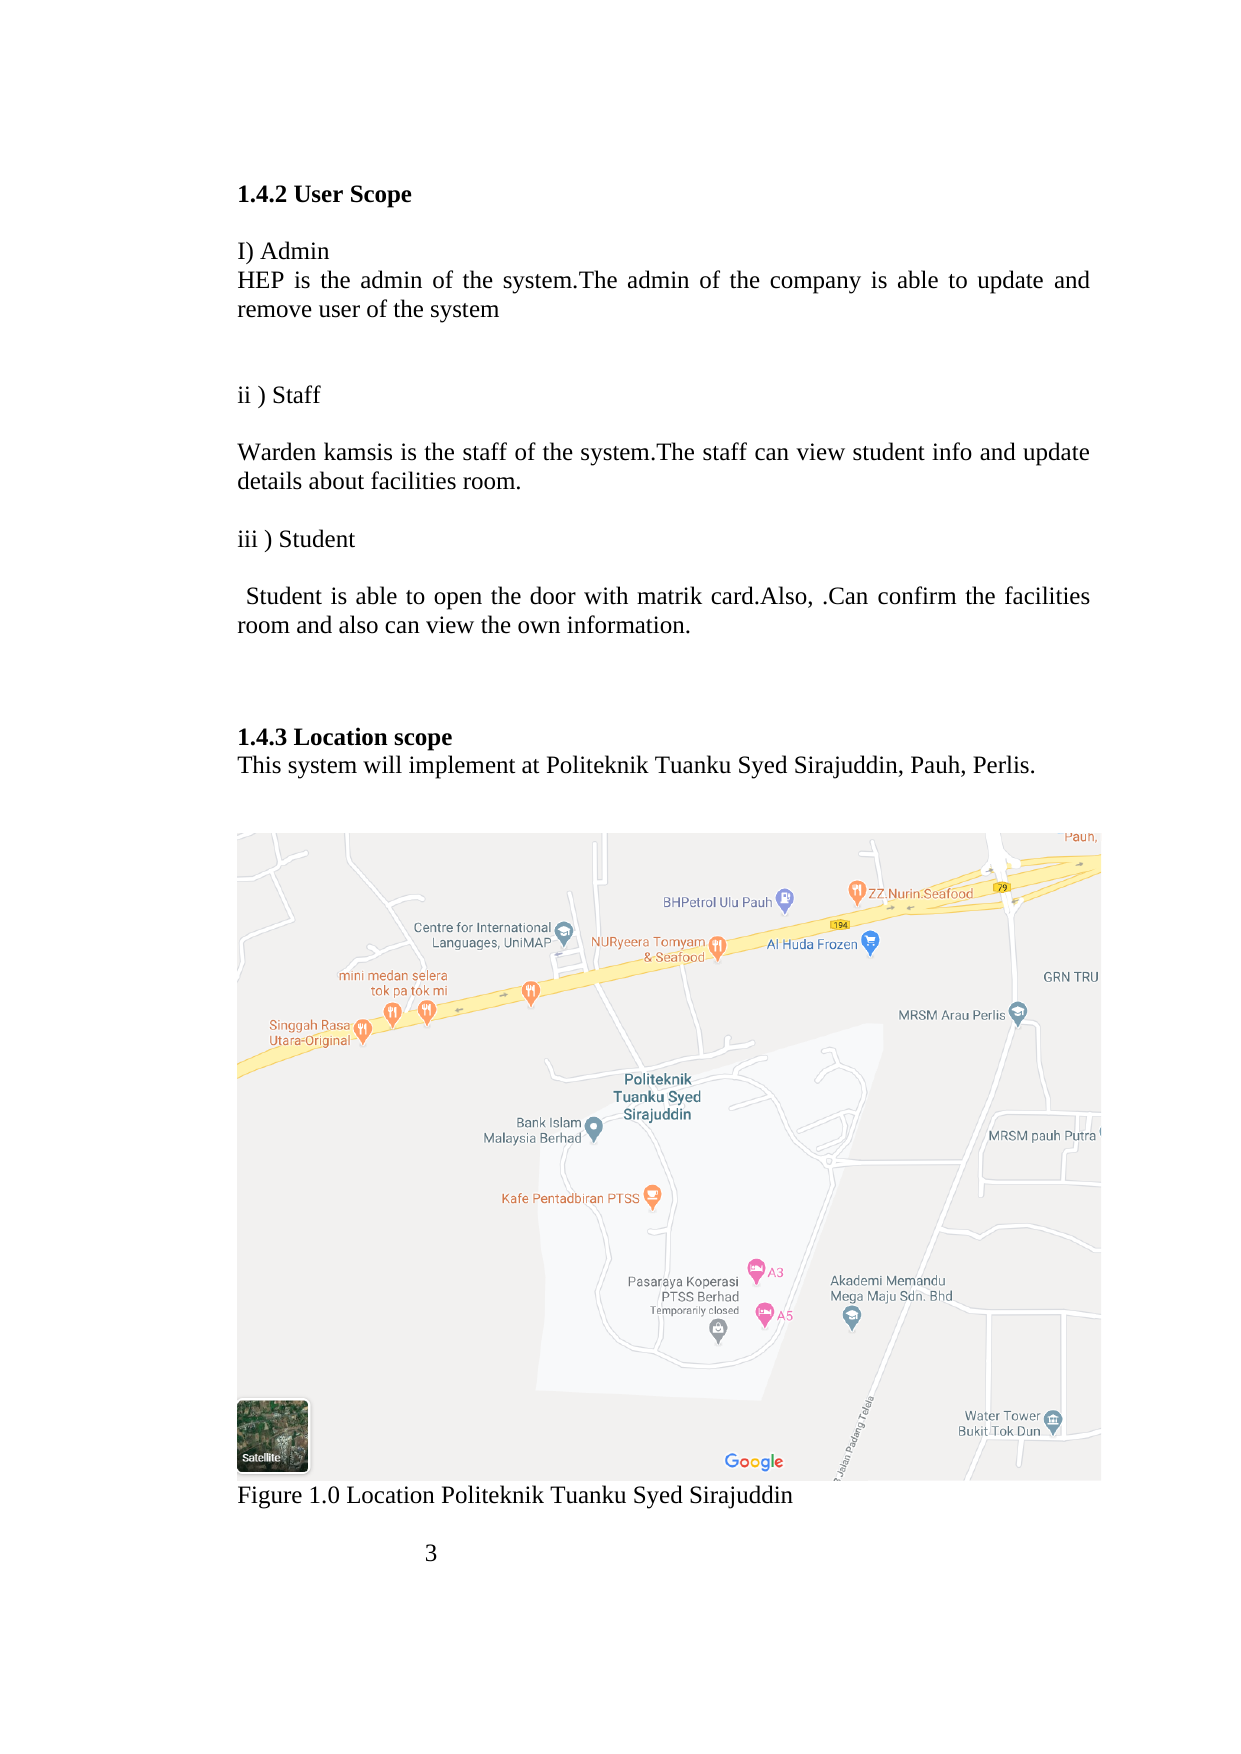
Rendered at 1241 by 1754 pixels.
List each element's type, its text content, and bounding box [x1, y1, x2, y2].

text I) Admin [237, 236, 1090, 265]
text 1.4.2 User Scope [237, 179, 1090, 207]
text iii ) Student [237, 524, 1090, 552]
text This system will implement at Politeknik Tuanku Syed Sirajuddin, Pauh, Perlis. [237, 750, 1090, 779]
text HEP is the admin of the system.The admin of the company is able to update and remove user of the system [237, 265, 1090, 322]
text Warden kamsis is the staff of the system.The staff can view student info and update details about facilities room. [237, 437, 1090, 495]
text ii ) Staff [237, 380, 1090, 409]
text Student is able to open the door with matrik card.Also, .Can confirm the facilities room and also can view the own information. [237, 581, 1090, 639]
text 1.4.3 Location scope [237, 722, 1090, 750]
text 3 [237, 1538, 1090, 1566]
text Figure 1.0 Location Politeknik Tuanku Syed Sirajuddin [237, 1481, 1090, 1509]
picture [237, 833, 1102, 1481]
